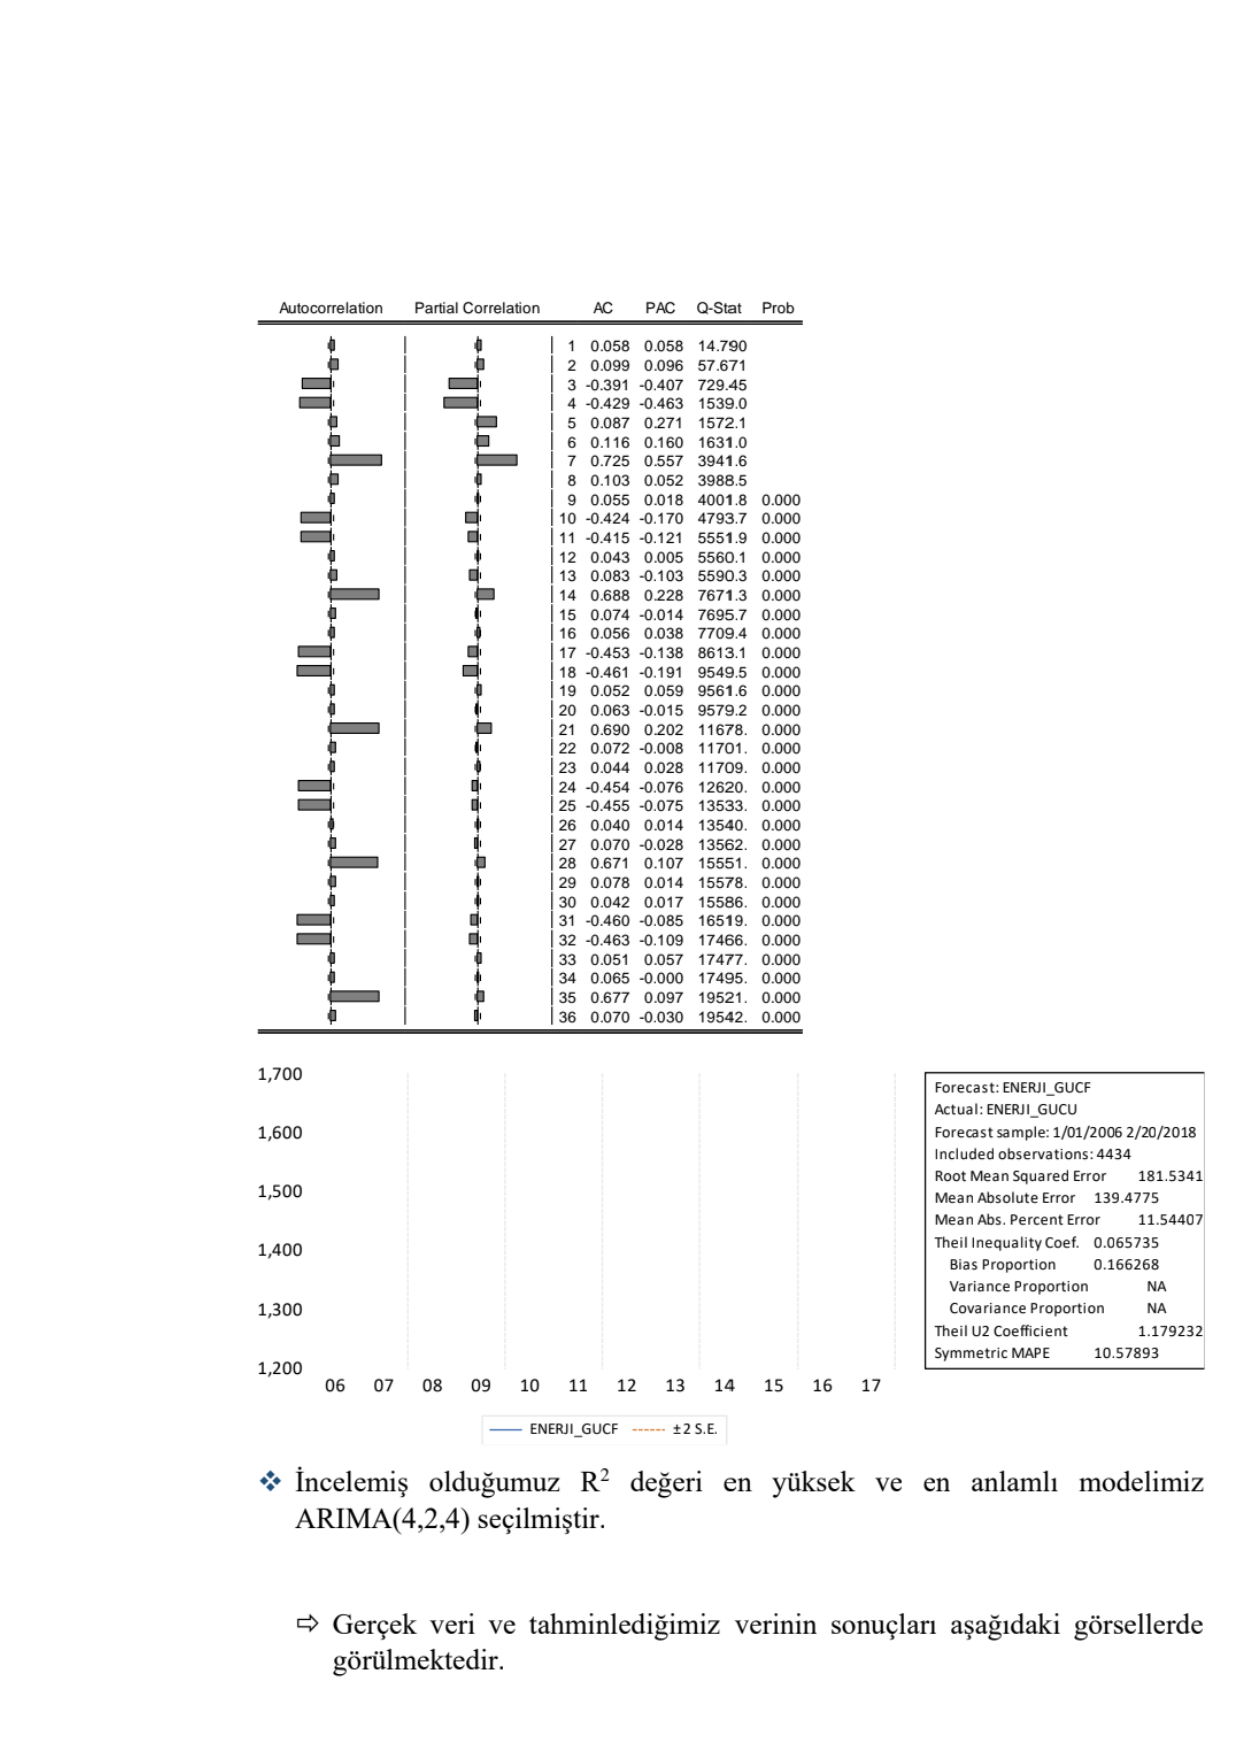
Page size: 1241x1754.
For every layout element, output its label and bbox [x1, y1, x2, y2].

picture [110, 150, 1241, 1754]
